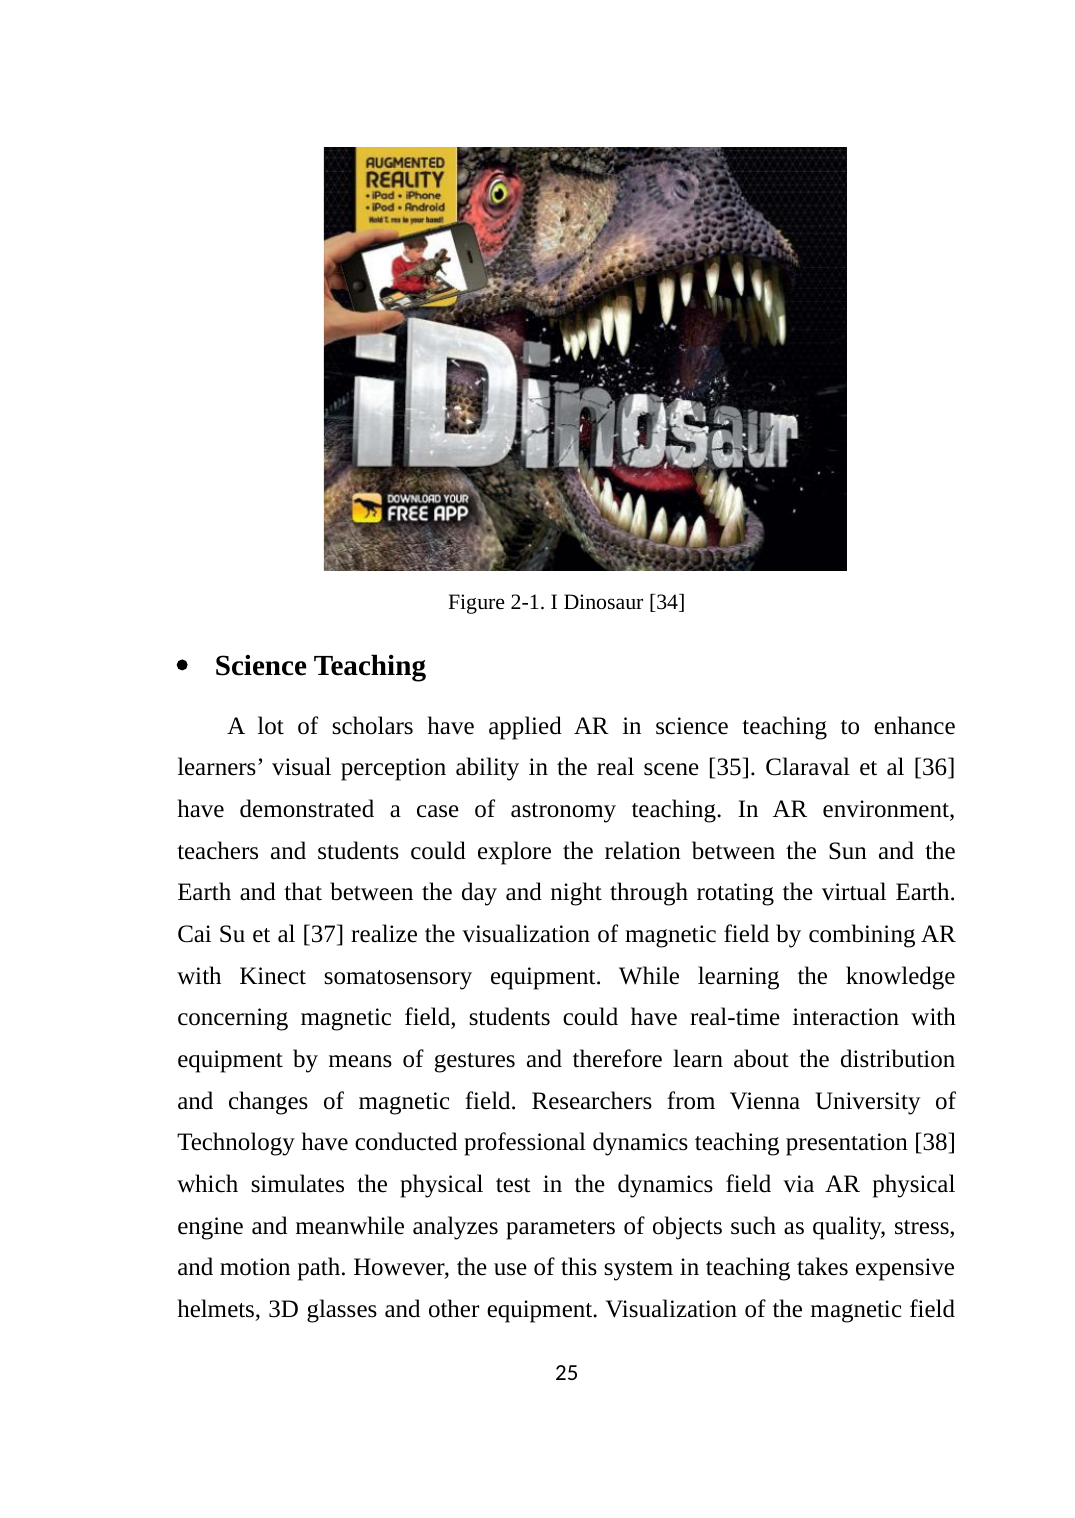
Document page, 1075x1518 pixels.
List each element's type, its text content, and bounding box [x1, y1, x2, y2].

list Science Teaching [177, 648, 956, 682]
text Figure 2-1. I Dinosaur [34] [177, 589, 956, 614]
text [177, 701, 956, 1326]
picture [323, 147, 847, 571]
